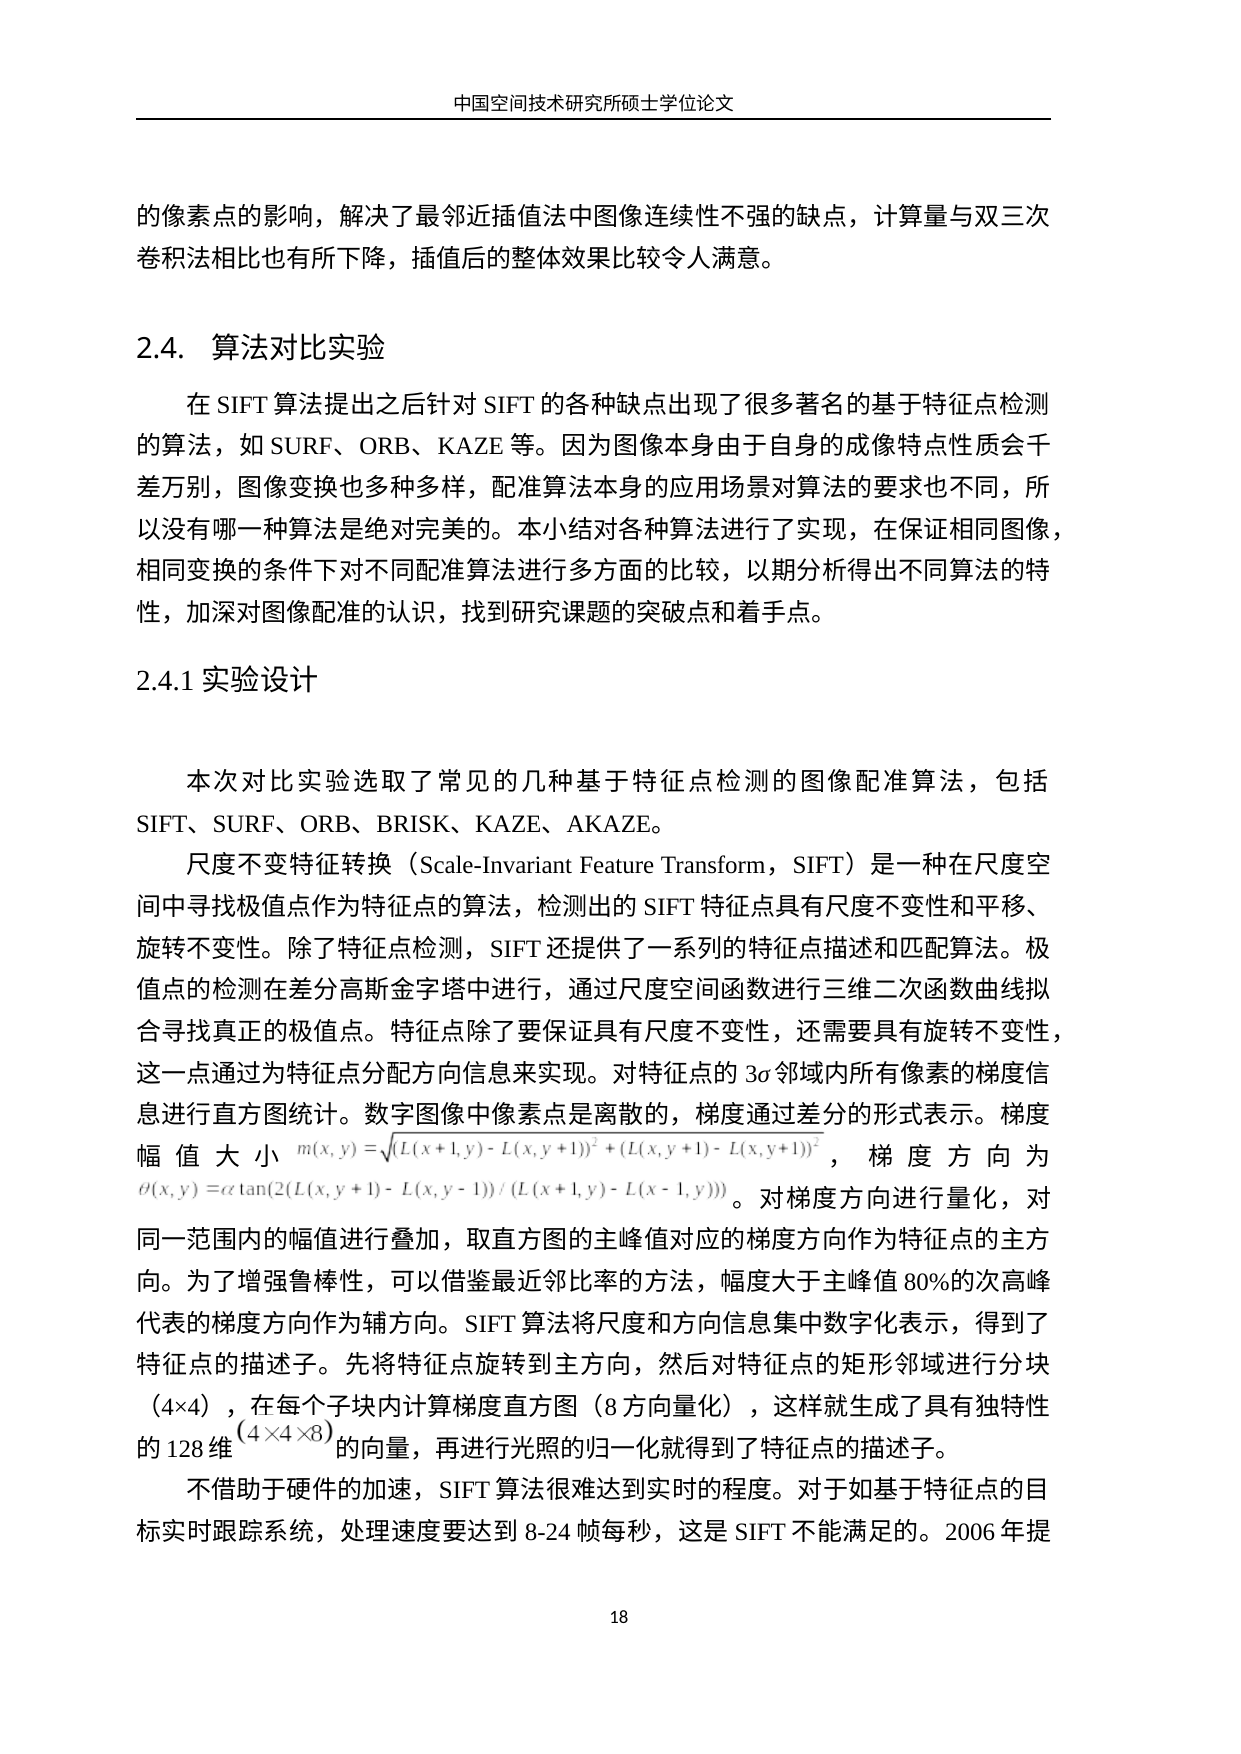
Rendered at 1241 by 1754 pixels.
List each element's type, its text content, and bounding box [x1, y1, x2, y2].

subtitle 2.4.1 实验设计 [136, 657, 1051, 699]
text 尺度不变特征转换（Scale-Invariant Feature Transform，SIFT）是一种在尺度空间中寻找极值点作为特征点的算法，检测出的SIFT特征点具有尺度不变性和平移、旋转不变性。除了特征点检测，SIFT还提供了一系列的特征点描述和匹配算法。极值点的检测在差分高斯金字塔中进行，通过尺度空间函数进行三维二次函数曲线拟合寻找真正的极值点。特征点除了要保证具有尺度不变性，还需要具有旋转不变性，这一点通过为特征点分配方向信息来实现。对特征点的3σ邻域内所有像素的梯度信息进行直方图统计。数字图像中像素点是离散的，梯度通过差分的形式表示。梯度幅值大小，梯度方向为。对梯度方向进行量化，对同一范围内的幅值进行叠加，取直方图的主峰值对应的梯度方向作为特征点的主方向。为了增强鲁棒性，可以借鉴最近邻比率的方法，幅度大于主峰值80%的次高峰代表的梯度方向作为辅方向。SIFT算法将尺度和方向信息集中数字化表示，得到了特征点的描述子。先将特征点旋转到主方向，然后对特征点的矩形邻域进行分块（4×4），在每个子块内计算梯度直方图（8方向量化），这样就生成了具有独特性的128维的向量，再进行光照的归一化就得到了特征点的描述子。 [136, 840, 1051, 1465]
text 本次对比实验选取了常见的几种基于特征点检测的图像配准算法，包括SIFT、SURF、ORB、BRISK、KAZE、AKAZE。 [136, 757, 1051, 840]
subtitle 算法对比实验 [136, 326, 1051, 367]
text 在SIFT算法提出之后针对SIFT的各种缺点出现了很多著名的基于特征点检测的算法，如SURF、ORB、KAZE等。因为图像本身由于自身的成像特点性质会千差万别，图像变换也多种多样，配准算法本身的应用场景对算法的要求也不同，所以没有哪一种算法是绝对完美的。本小结对各种算法进行了实现，在保证相同图像，相同变换的条件下对不同配准算法进行多方面的比较，以期分析得出不同算法的特性，加深对图像配准的认识，找到研究课题的突破点和着手点。 [136, 380, 1051, 630]
